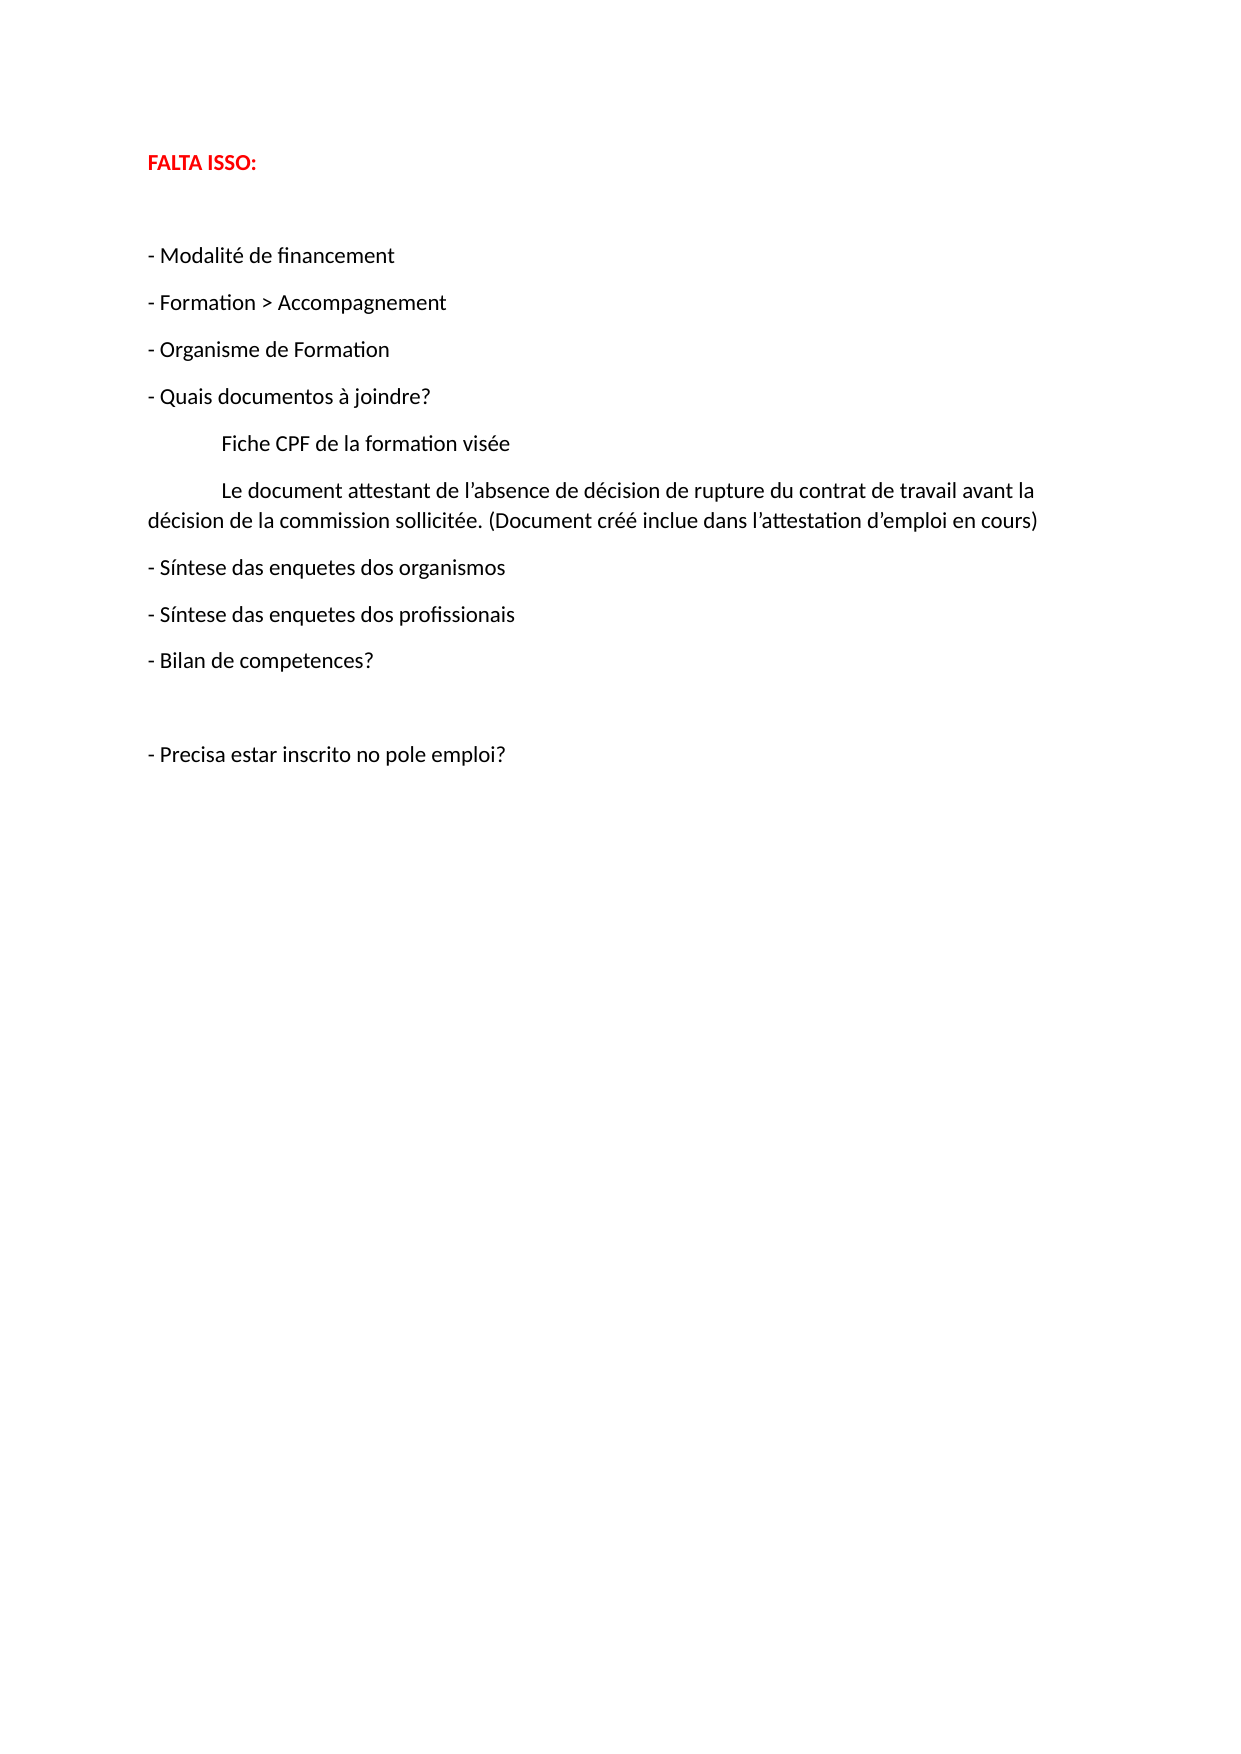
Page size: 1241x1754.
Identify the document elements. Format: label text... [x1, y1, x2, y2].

text - Formation > Accompagnement [148, 288, 1107, 316]
text Fiche CPF de la formation visée [148, 429, 1107, 457]
text - Síntese das enquetes dos organismos [148, 553, 1107, 581]
text Le document attestant de l’absence de décision de rupture du contrat de travail avant la décision de la commission sollicitée. (Document créé inclue dans l’attestation d’emploi en cours) [148, 476, 1107, 534]
text FALTA ISSO: [148, 148, 1107, 176]
text - Precisa estar inscrito no pole emploi? [148, 740, 1107, 768]
text - Bilan de competences? [148, 647, 1107, 674]
text - Organisme de Formation [148, 335, 1107, 363]
text - Quais documentos à joindre? [148, 382, 1107, 410]
text - Modalité de financement [148, 241, 1107, 269]
text - Síntese das enquetes dos profissionais [148, 600, 1107, 628]
